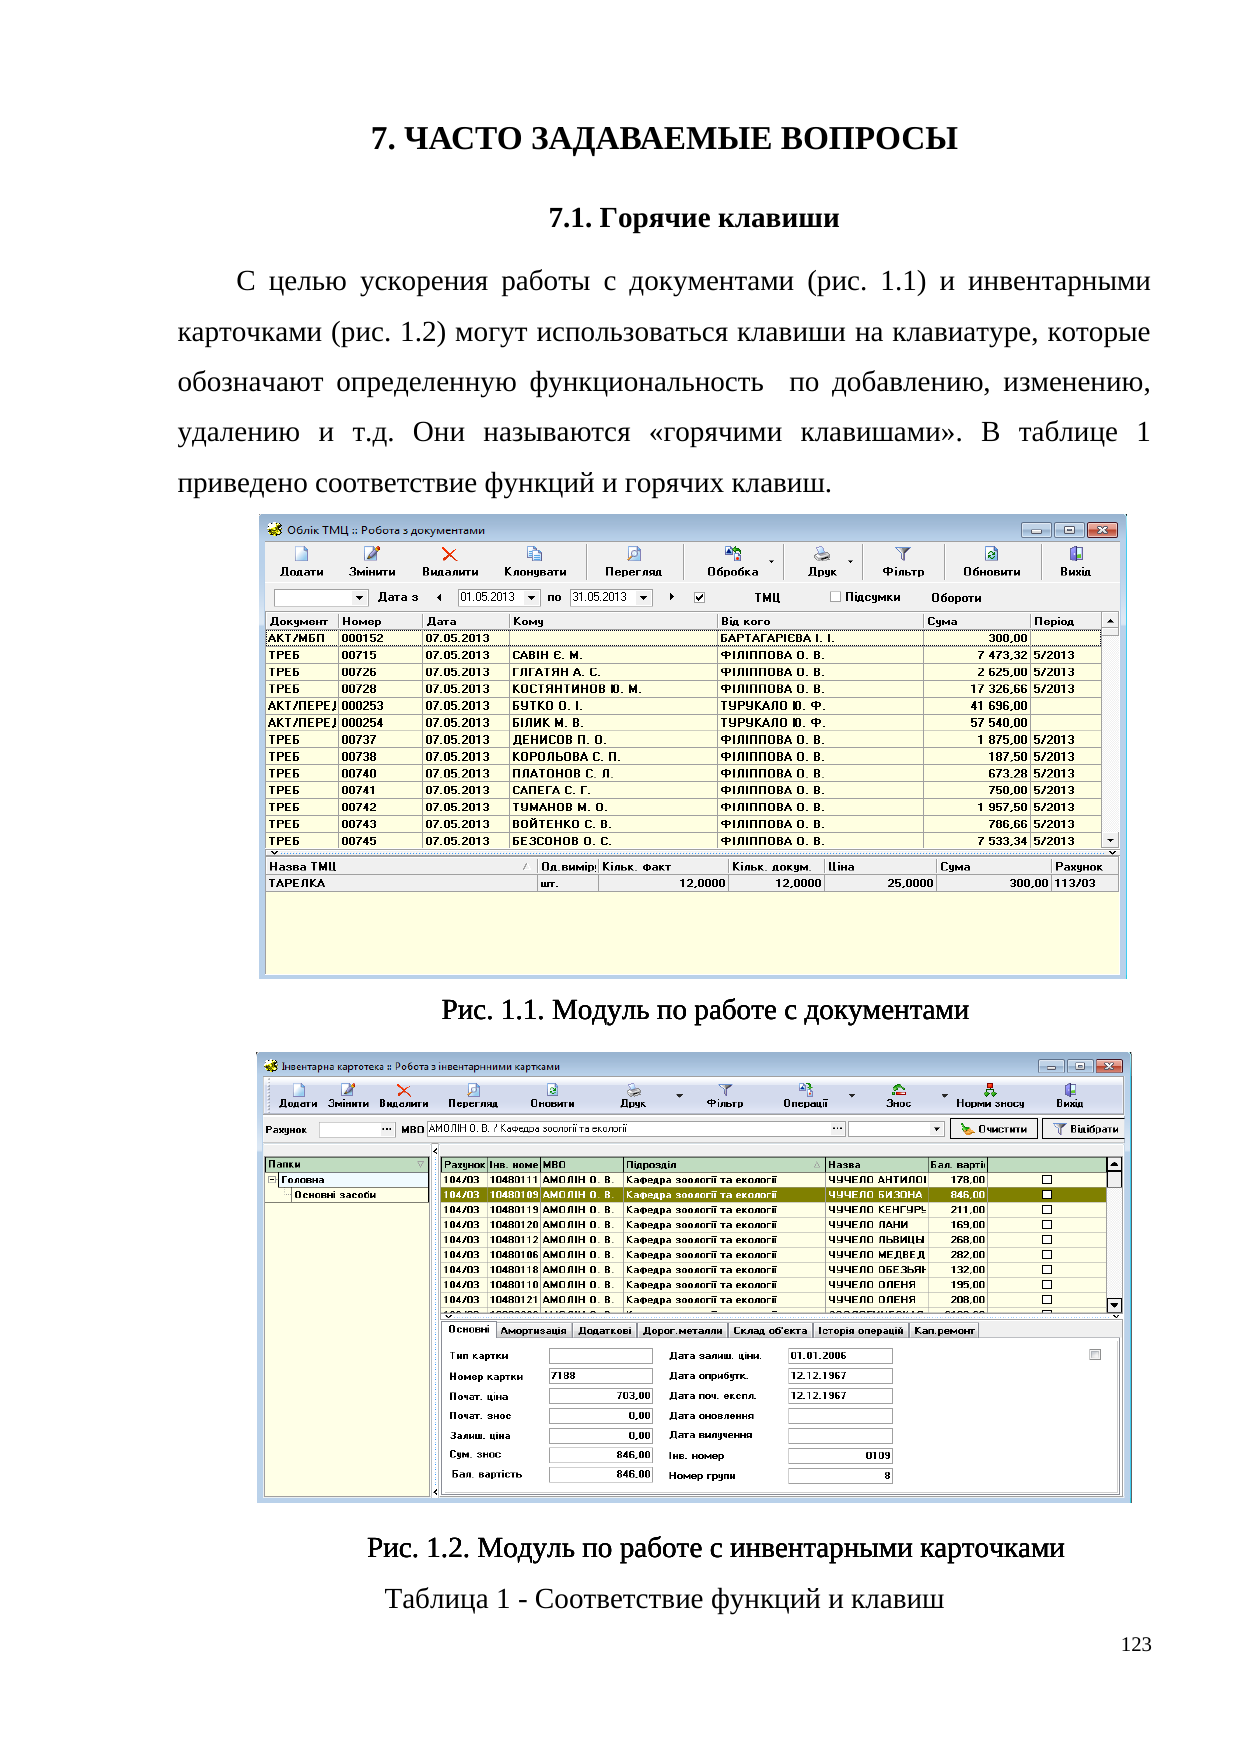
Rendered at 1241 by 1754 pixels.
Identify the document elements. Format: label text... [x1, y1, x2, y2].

text Таблица 1 - Соответствие функций и клавиш [177, 1581, 1152, 1614]
subtitle 7. ЧАСТО ЗАДАВАЕМЫЕ ВОПРОСЫ [177, 118, 1152, 156]
text С целью ускорения работы с документами (рис. 1.1) и инвентарными карточками (рис. 1.2) могут использоваться клавиши на клавиатуре, которые обозначают определенную функциональность по добавлению, изменению, удалению и т.д. Они называются «горячими клавишами». В таблице 1 приведено соответствие функций и горячих клавиш. [177, 263, 1152, 498]
subtitle 7.1. Горячие клавиши [236, 201, 1152, 234]
picture [256, 1052, 1132, 1503]
picture [259, 514, 1127, 979]
